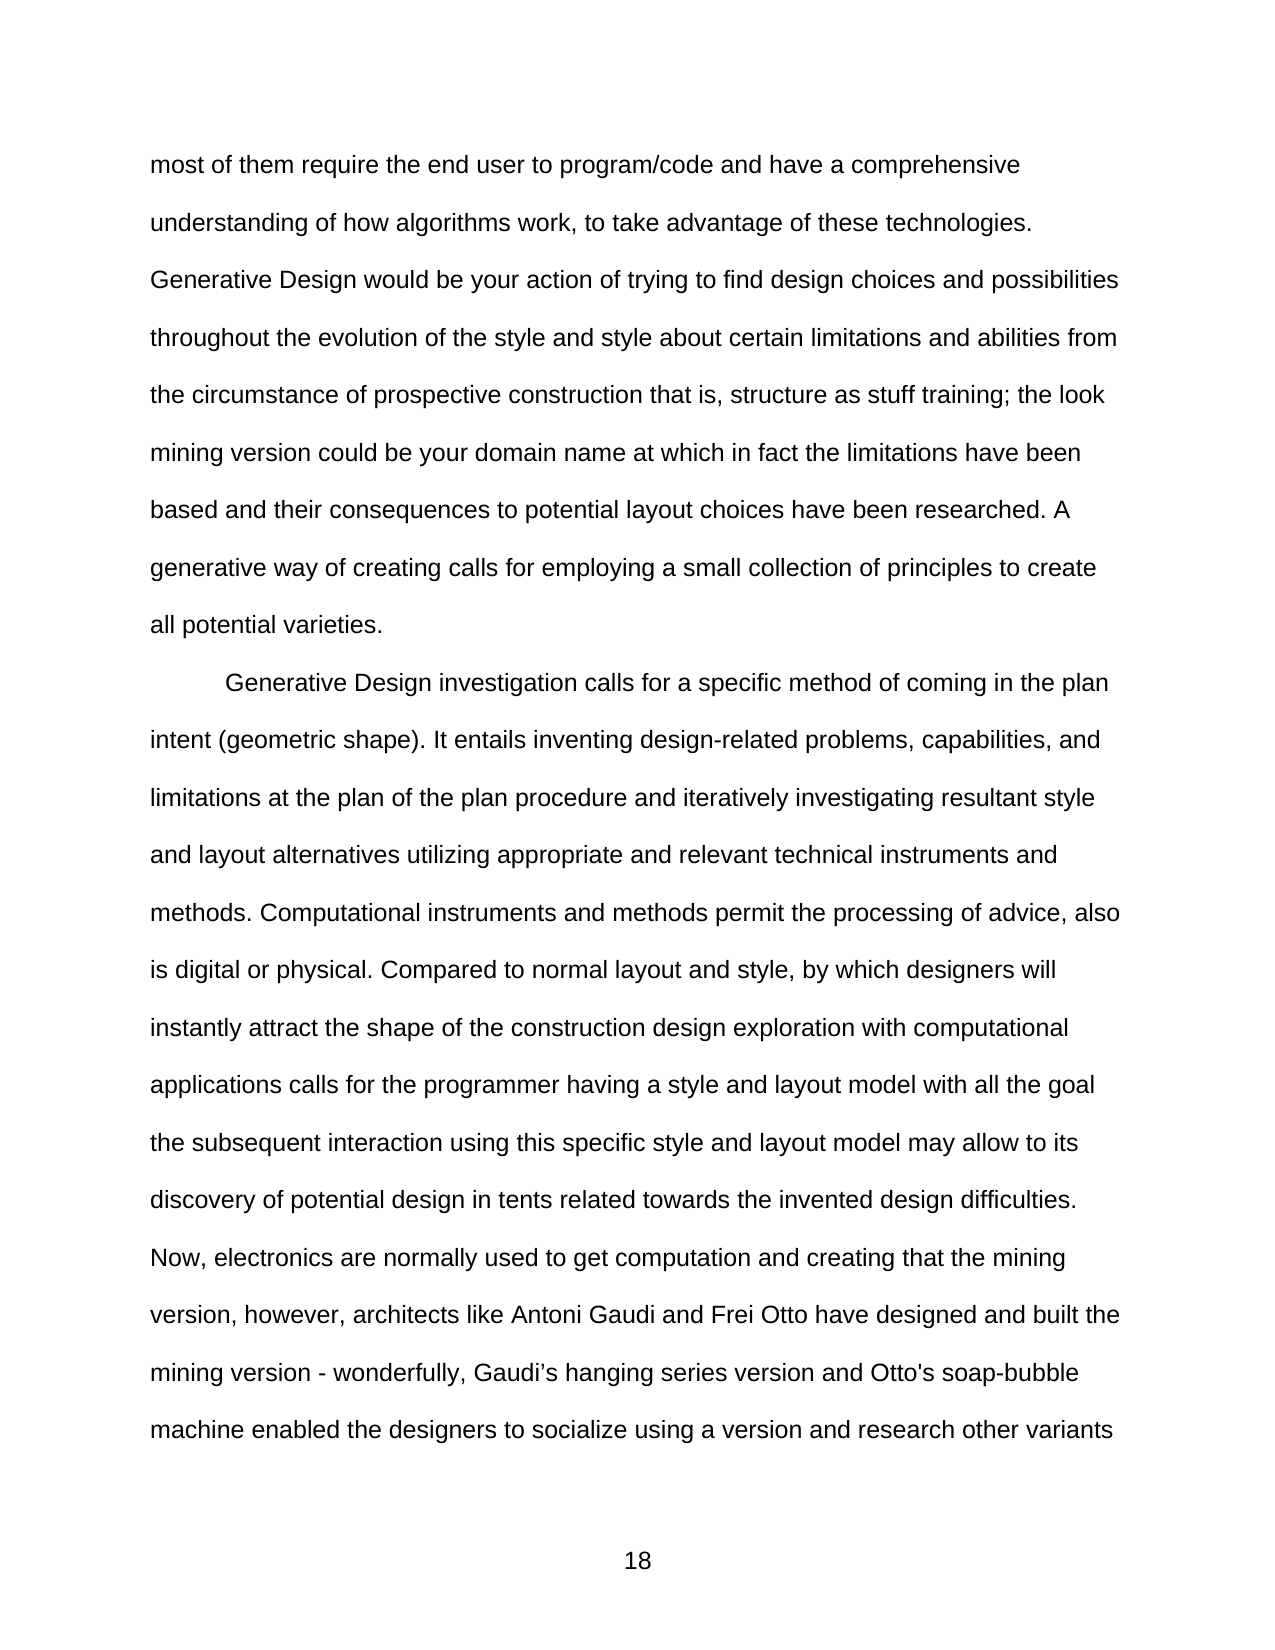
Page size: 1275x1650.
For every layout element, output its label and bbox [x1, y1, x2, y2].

text [150, 667, 1125, 1444]
text [150, 150, 1125, 639]
